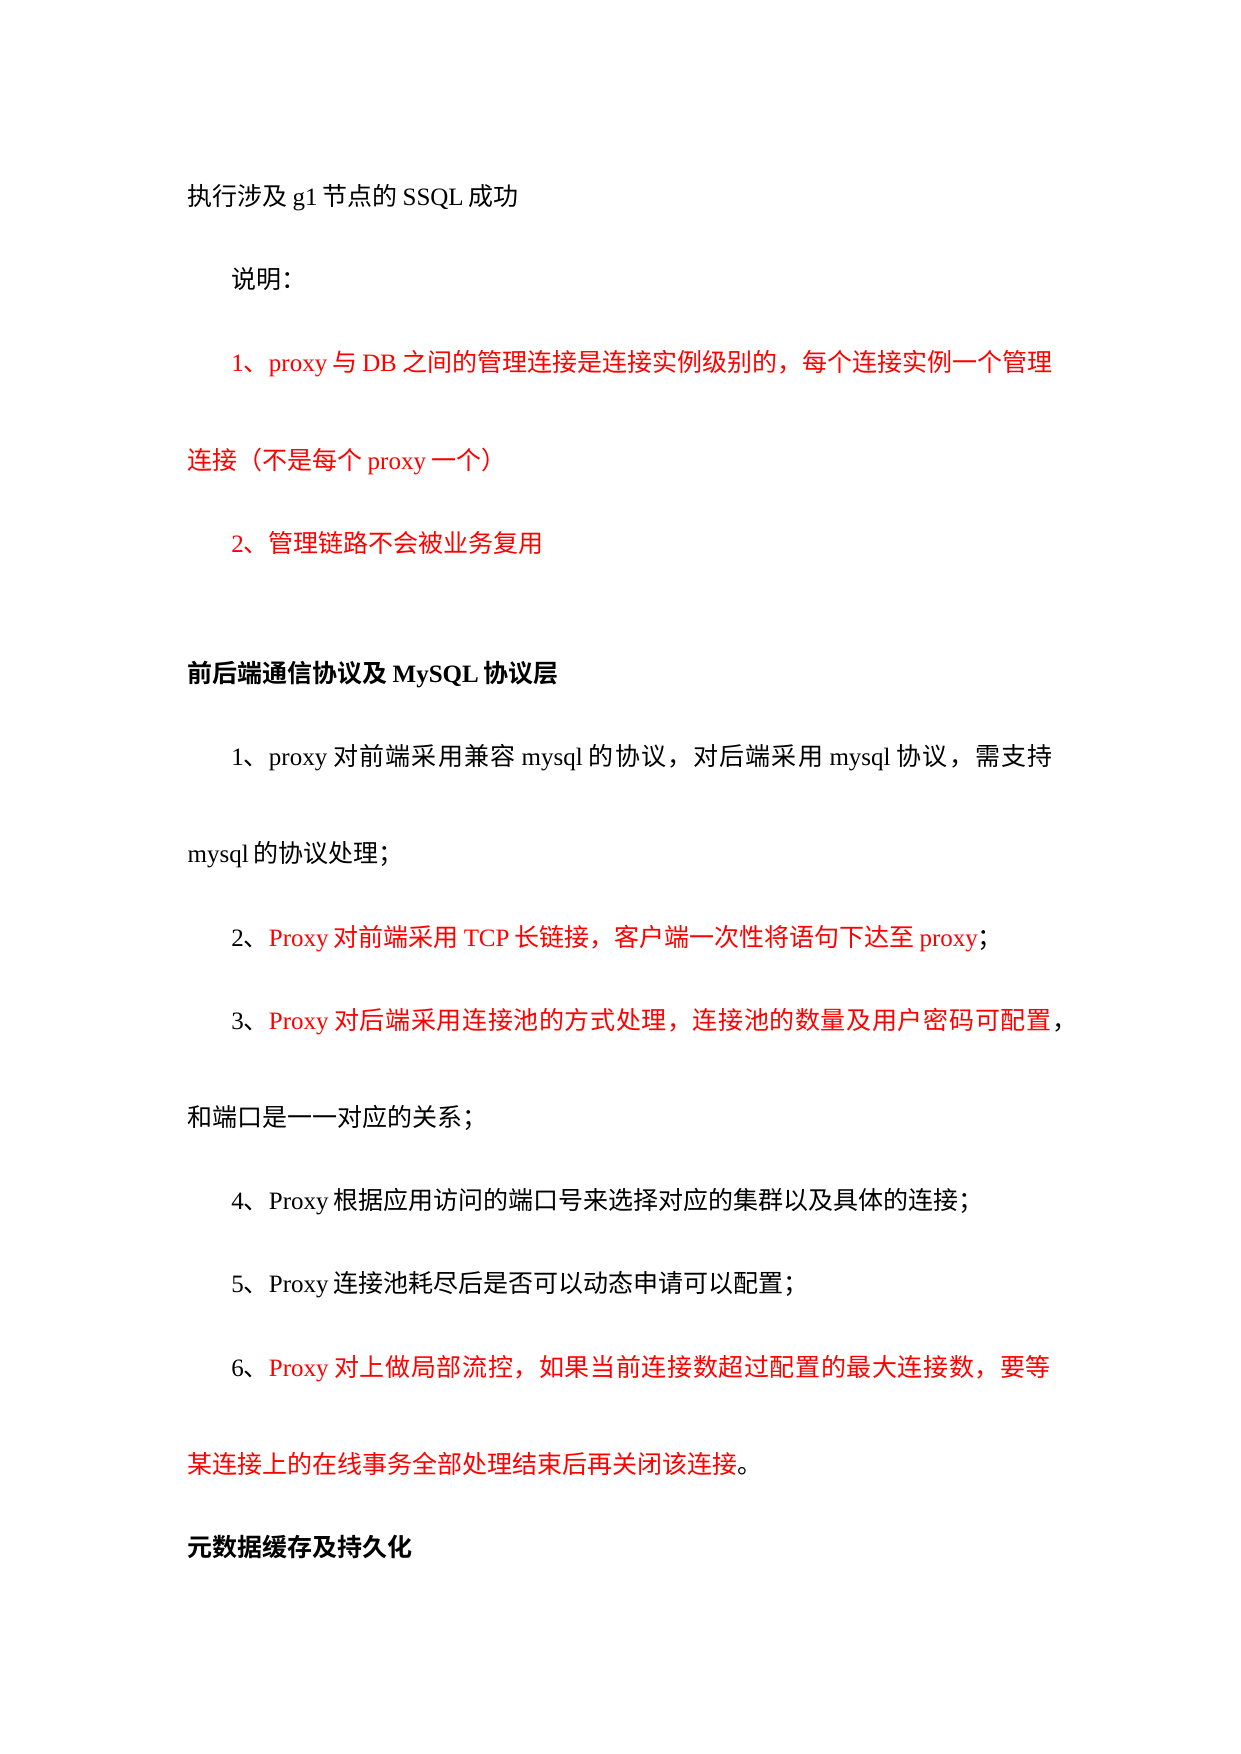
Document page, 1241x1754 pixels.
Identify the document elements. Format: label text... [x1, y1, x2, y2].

list Proxy对上做局部流控，如果当前连接数超过配置的最大连接数，要等某连接上的在线事务全部处理结束后再关闭该连接。 [187, 1333, 1053, 1495]
list proxy与DB之间的管理连接是连接实例级别的，每个连接实例一个管理连接（不是每个proxy一个） [187, 328, 1053, 491]
subtitle 前后端通信协议及MySQL协议层 [187, 639, 1053, 704]
subtitle 元数据缓存及持久化 [187, 1513, 1053, 1578]
text 说明： [187, 245, 1053, 310]
list proxy对前端采用兼容mysql的协议，对后端采用mysql协议，需支持mysql的协议处理； [187, 722, 1053, 884]
list Proxy对前端采用TCP长链接，客户端一次性将语句下达至proxy； [187, 903, 1053, 968]
list Proxy根据应用访问的端口号来选择对应的集群以及具体的连接； [187, 1166, 1053, 1231]
list 管理链路不会被业务复用 [187, 509, 1053, 574]
list Proxy对后端采用连接池的方式处理，连接池的数量及用户密码可配置，和端口是一一对应的关系； [187, 986, 1053, 1148]
list Proxy连接池耗尽后是否可以动态申请可以配置； [187, 1249, 1053, 1314]
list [187, 162, 1053, 227]
